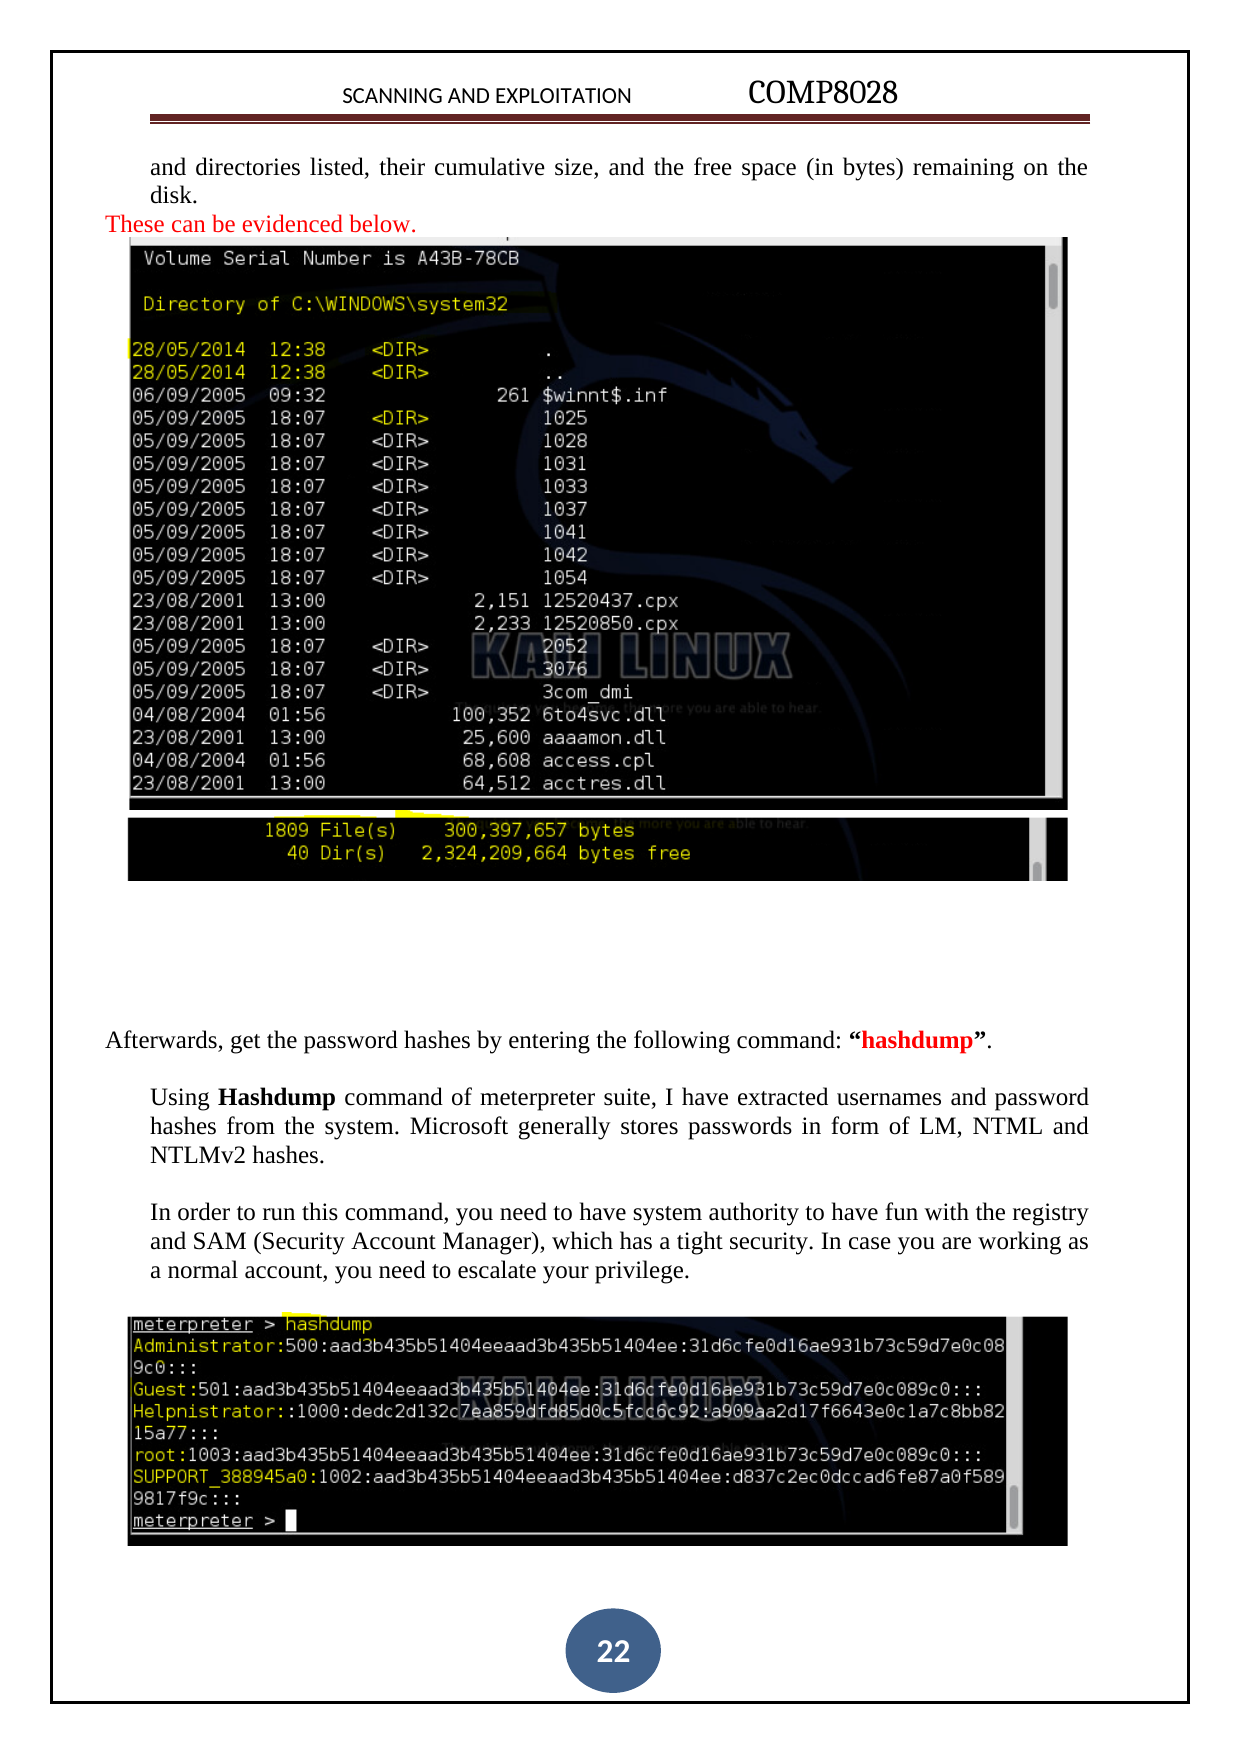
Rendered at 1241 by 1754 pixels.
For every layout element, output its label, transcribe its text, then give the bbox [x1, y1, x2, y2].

list Afterwards, get the password hashes by entering the following command: “hashdump”. [105, 1025, 1090, 1053]
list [105, 152, 1090, 209]
text In order to run this command, you need to have system authority to have fun with the registry and SAM (Security Account Manager), which has a tight security. In case you are working as a normal account, you need to escalate your privilege. [150, 1197, 1090, 1283]
picture [127, 237, 1068, 881]
text Using Hashdump command of meterpreter suite, I have extracted usernames and password hashes from the system. Microsoft generally stores passwords in form of LM, NTML and NTLMv2 hashes. [150, 1082, 1090, 1168]
list These can be evidenced below. [105, 209, 1090, 238]
picture [127, 1312, 1068, 1546]
